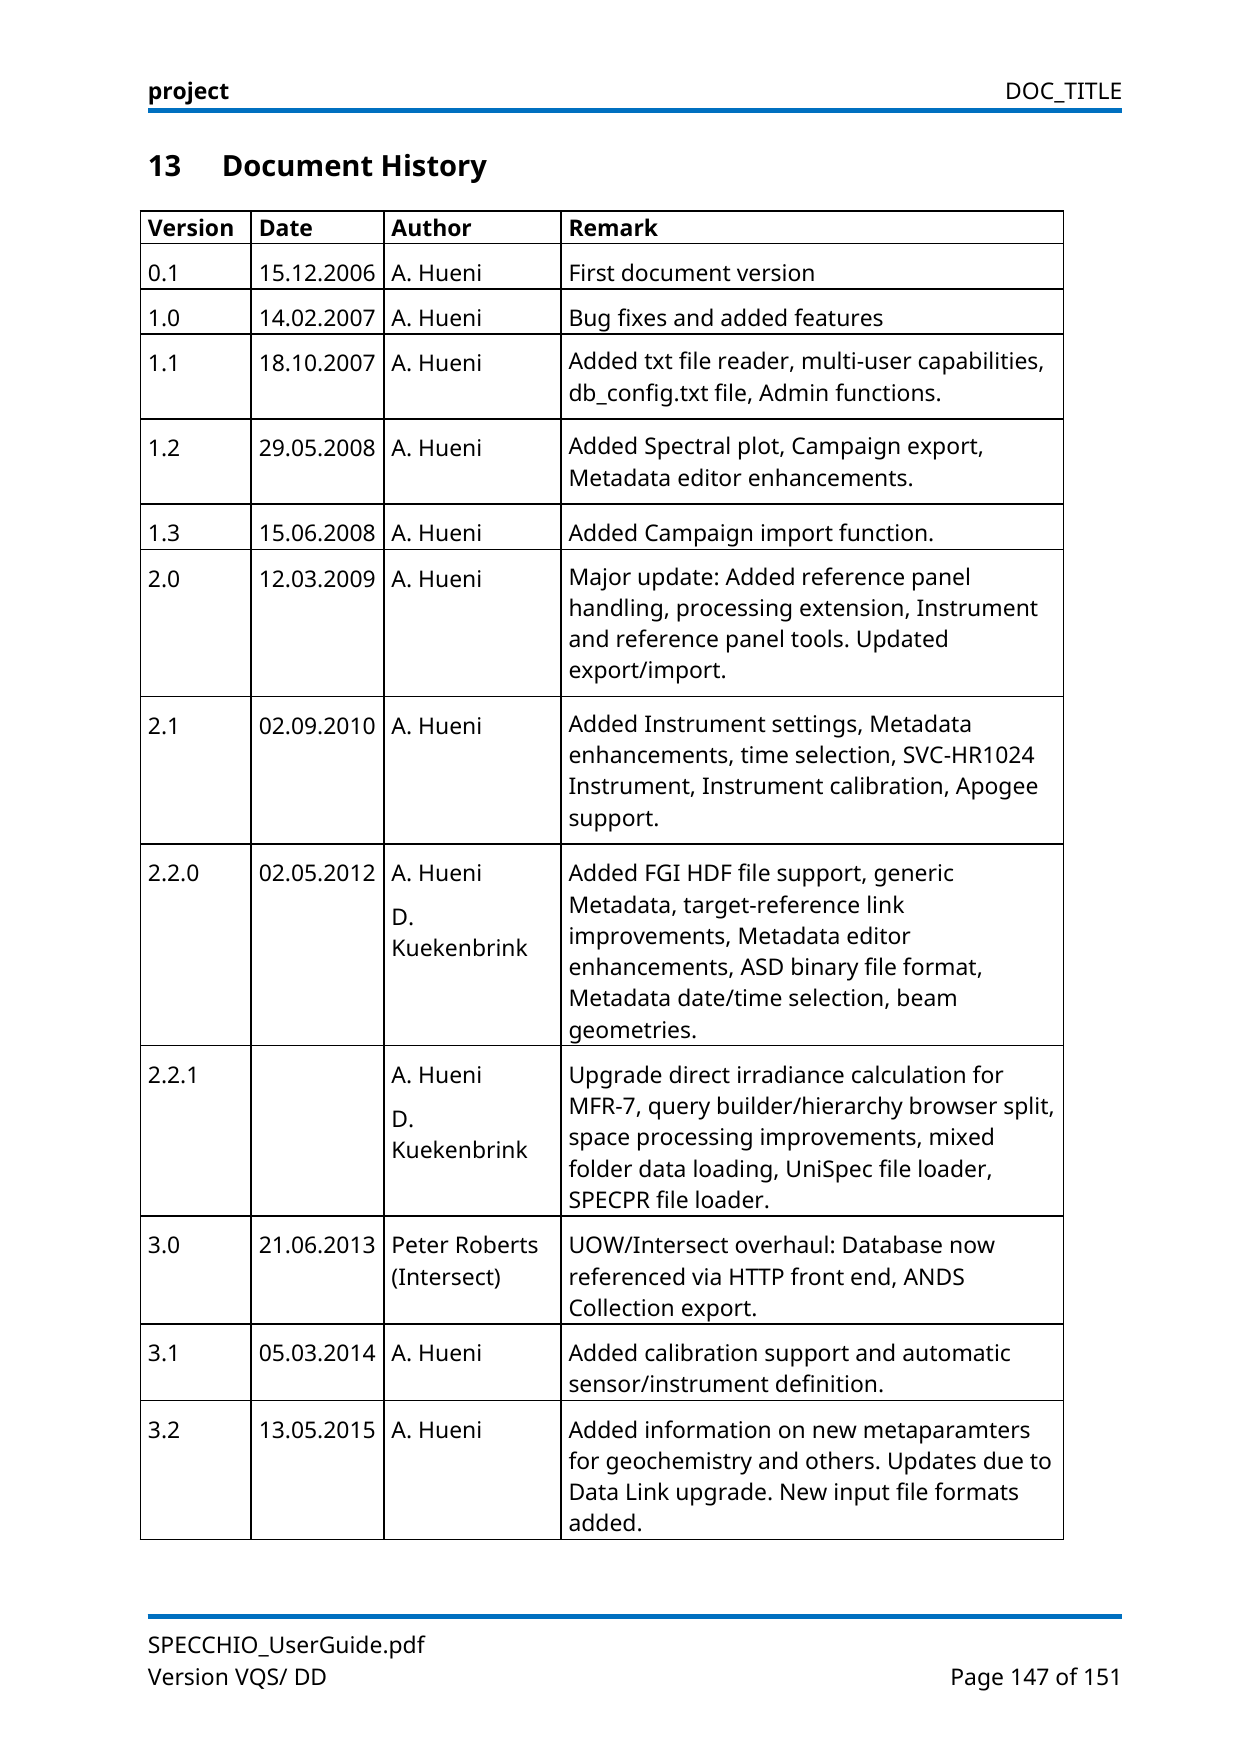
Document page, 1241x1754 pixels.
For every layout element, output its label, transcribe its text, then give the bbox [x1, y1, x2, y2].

table_cell Upgrade direct irradiance calculation for MFR-7, query builder/hierarchy browser split, space processing improvements, mixed folder data loading, UniSpec file loader, SPECPR file loader. [562, 1046, 1063, 1215]
table_cell Major update: Added reference panel handling, processing extension, Instrument and reference panel tools. Updated export/import. [562, 550, 1063, 696]
table_cell A. Hueni [385, 505, 560, 548]
table_cell Added Instrument settings, Metadata enhancements, time selection, SVC-HR1024 Instrument, Instrument calibration, Apogee support. [562, 697, 1063, 843]
table_cell 15.12.2006 [252, 244, 383, 288]
table_cell Bug fixes and added features [562, 290, 1063, 333]
table_cell 0.1 [141, 244, 250, 288]
table_cell 15.06.2008 [252, 505, 383, 548]
table_cell 21.06.2013 [252, 1217, 383, 1323]
table_header Date [252, 212, 383, 243]
table_header Author [385, 212, 560, 243]
table_cell First document version [562, 244, 1063, 288]
table_cell 18.10.2007 [252, 335, 383, 418]
table_cell 1.1 [141, 335, 250, 418]
table_cell Added txt file reader, multi-user capabilities, db_config.txt file, Admin functions. [562, 335, 1063, 418]
table_header Version [141, 212, 250, 243]
table_cell Added information on new metaparamters for geochemistry and others. Updates due to Data Link upgrade. New input file formats added. [562, 1401, 1063, 1538]
table_cell A. Hueni D. Kuekenbrink [385, 845, 560, 1045]
table_cell A. Hueni [385, 335, 560, 418]
table_cell A. Hueni D. Kuekenbrink [385, 1046, 560, 1215]
table_cell Added Campaign import function. [562, 505, 1063, 548]
table_cell A. Hueni [385, 244, 560, 288]
table_cell [252, 1046, 383, 1215]
table_cell Peter Roberts (Intersect) [385, 1217, 560, 1323]
table_cell 2.0 [141, 550, 250, 696]
table_header Remark [562, 212, 1063, 243]
table_cell Added FGI HDF file support, generic Metadata, target-reference link improvements, Metadata editor enhancements, ASD binary file format, Metadata date/time selection, beam geometries. [562, 845, 1063, 1045]
table_cell 13.05.2015 [252, 1401, 383, 1538]
table_cell A. Hueni [385, 420, 560, 503]
table_cell A. Hueni [385, 1325, 560, 1399]
table_cell A. Hueni [385, 290, 560, 333]
table_cell 02.05.2012 [252, 845, 383, 1045]
table_cell 05.03.2014 [252, 1325, 383, 1399]
table_cell 02.09.2010 [252, 697, 383, 843]
table_cell 3.2 [141, 1401, 250, 1538]
table_cell 1.2 [141, 420, 250, 503]
table_cell 1.3 [141, 505, 250, 548]
table_cell 1.0 [141, 290, 250, 333]
table_cell Added Spectral plot, Campaign export, Metadata editor enhancements. [562, 420, 1063, 503]
table_cell A. Hueni [385, 1401, 560, 1538]
table_cell 3.0 [141, 1217, 250, 1323]
table_cell 12.03.2009 [252, 550, 383, 696]
subtitle Document History [148, 145, 1122, 185]
table_cell 3.1 [141, 1325, 250, 1399]
table_cell UOW/Intersect overhaul: Database now referenced via HTTP front end, ANDS Collection export. [562, 1217, 1063, 1323]
table_cell 2.1 [141, 697, 250, 843]
table_cell 2.2.1 [141, 1046, 250, 1215]
table_cell A. Hueni [385, 550, 560, 696]
table_cell 14.02.2007 [252, 290, 383, 333]
table_cell 2.2.0 [141, 845, 250, 1045]
table_cell Added calibration support and automatic sensor/instrument definition. [562, 1325, 1063, 1399]
table_cell 29.05.2008 [252, 420, 383, 503]
table_cell A. Hueni [385, 697, 560, 843]
